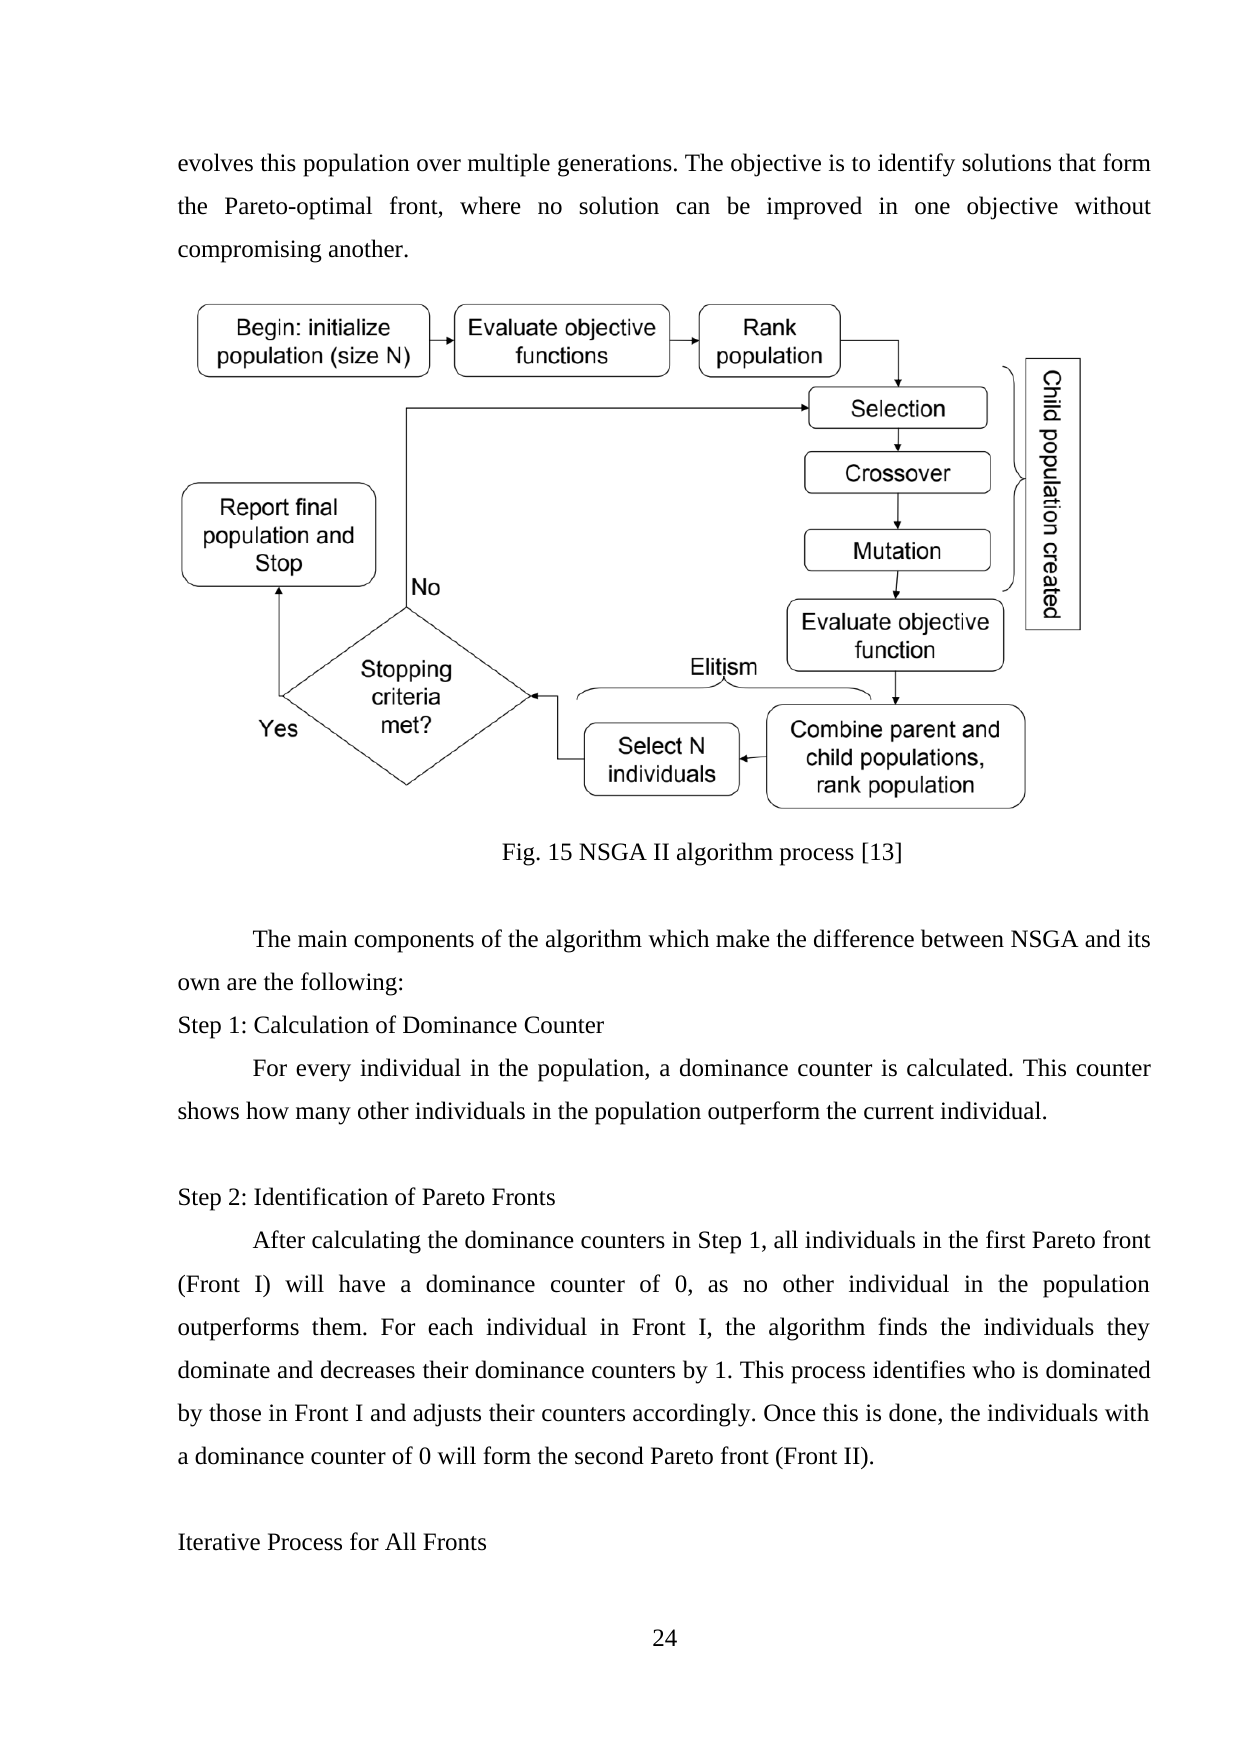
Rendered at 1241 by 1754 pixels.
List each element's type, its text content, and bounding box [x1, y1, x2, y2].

text Step 2: Identification of Pareto Fronts [177, 1182, 1152, 1211]
text The main components of the algorithm which make the difference between NSGA and its own are the following: [177, 924, 1152, 996]
picture [147, 277, 1123, 809]
text After calculating the dominance counters in Step 1, all individuals in the first Pareto front (Front I) will have a dominance counter of 0, as no other individual in the population outperforms them. For each individual in Front I, the algorithm finds the individuals they dominate and decreases their dominance counters by 1. This process identifies who is dominated by those in Front I and adjusts their counters accordingly. Once this is done, the individuals with a dominance counter of 0 will form the second Pareto front (Front II). [177, 1226, 1152, 1470]
text Iterative Process for All Fronts [177, 1527, 1152, 1556]
text For every individual in the population, a dominance counter is calculated. This counter shows how many other individuals in the population outperform the current individual. [177, 1053, 1152, 1125]
text Step 1: Calculation of Dominance Counter [177, 1010, 1152, 1039]
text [177, 148, 1152, 263]
